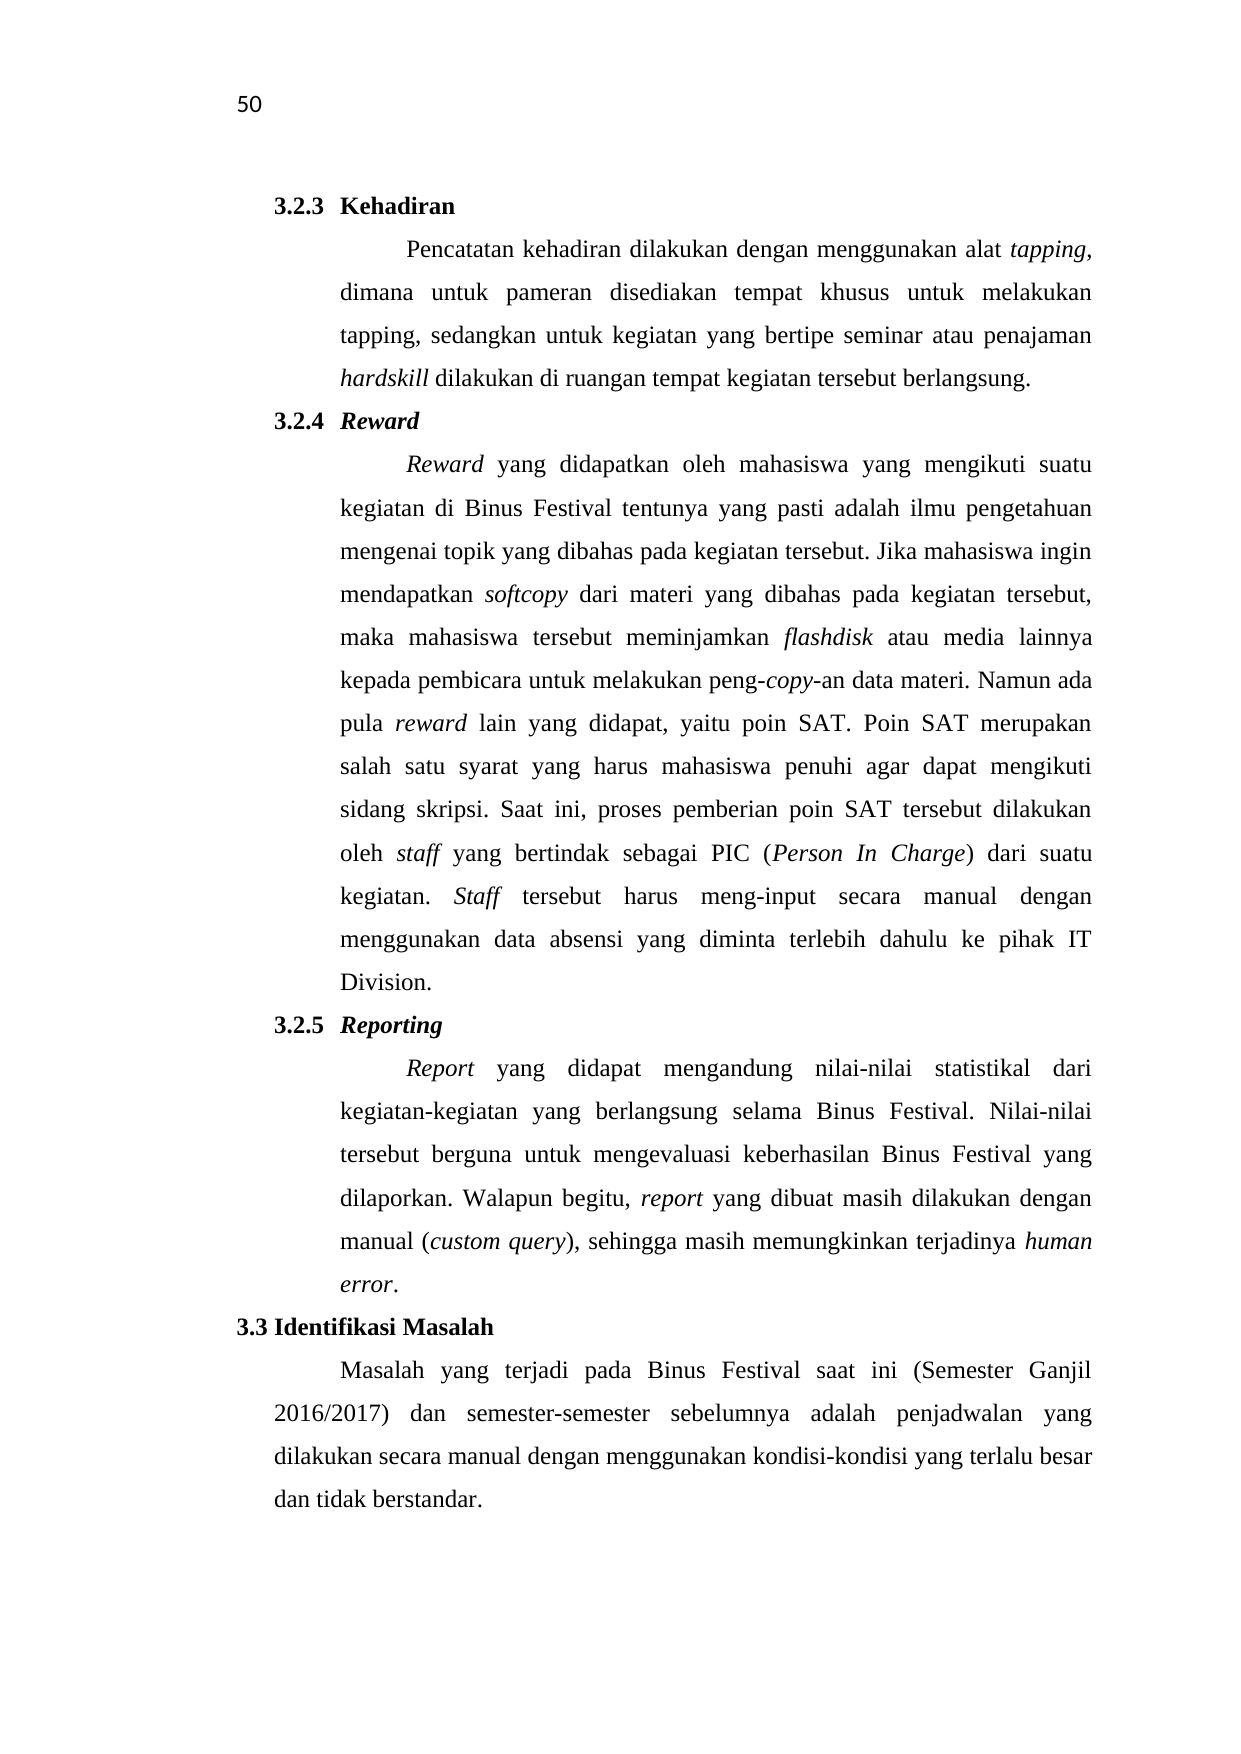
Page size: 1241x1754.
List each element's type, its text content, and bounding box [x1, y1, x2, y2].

text Identifikasi Masalah [236, 1312, 1092, 1341]
text Report yang didapat mengandung nilai-nilai statistikal dari kegiatan-kegiatan yang berlangsung selama Binus Festival. Nilai-nilai tersebut berguna untuk mengevaluasi keberhasilan Binus Festival yang dilaporkan. Walapun begitu, report yang dibuat masih dilakukan dengan manual (custom query), sehingga masih memungkinkan terjadinya human error. [340, 1053, 1092, 1298]
text Reward [274, 406, 1092, 435]
text Reporting [274, 1010, 1092, 1039]
text Kehadiran [274, 191, 1092, 219]
text Masalah yang terjadi pada Binus Festival saat ini (Semester Ganjil 2016/2017) dan semester-semester sebelumnya adalah penjadwalan yang dilakukan secara manual dengan menggunakan kondisi-kondisi yang terlalu besar dan tidak berstandar. [274, 1355, 1092, 1513]
text Reward yang didapatkan oleh mahasiswa yang mengikuti suatu kegiatan di Binus Festival tentunya yang pasti adalah ilmu pengetahuan mengenai topik yang dibahas pada kegiatan tersebut. Jika mahasiswa ingin mendapatkan softcopy dari materi yang dibahas pada kegiatan tersebut, maka mahasiswa tersebut meminjamkan flashdisk atau media lainnya kepada pembicara untuk melakukan peng-copy-an data materi. Namun ada pula reward lain yang didapat, yaitu poin SAT. Poin SAT merupakan salah satu syarat yang harus mahasiswa penuhi agar dapat mengikuti sidang skripsi. Saat ini, proses pemberian poin SAT tersebut dilakukan oleh staff yang bertindak sebagai PIC (Person In Charge) dari suatu kegiatan. Staff tersebut harus meng-input secara manual dengan menggunakan data absensi yang diminta terlebih dahulu ke pihak IT Division. [340, 449, 1092, 996]
text Pencatatan kehadiran dilakukan dengan menggunakan alat tapping, dimana untuk pameran disediakan tempat khusus untuk melakukan tapping, sedangkan untuk kegiatan yang bertipe seminar atau penajaman hardskill dilakukan di ruangan tempat kegiatan tersebut berlangsung. [340, 234, 1092, 392]
